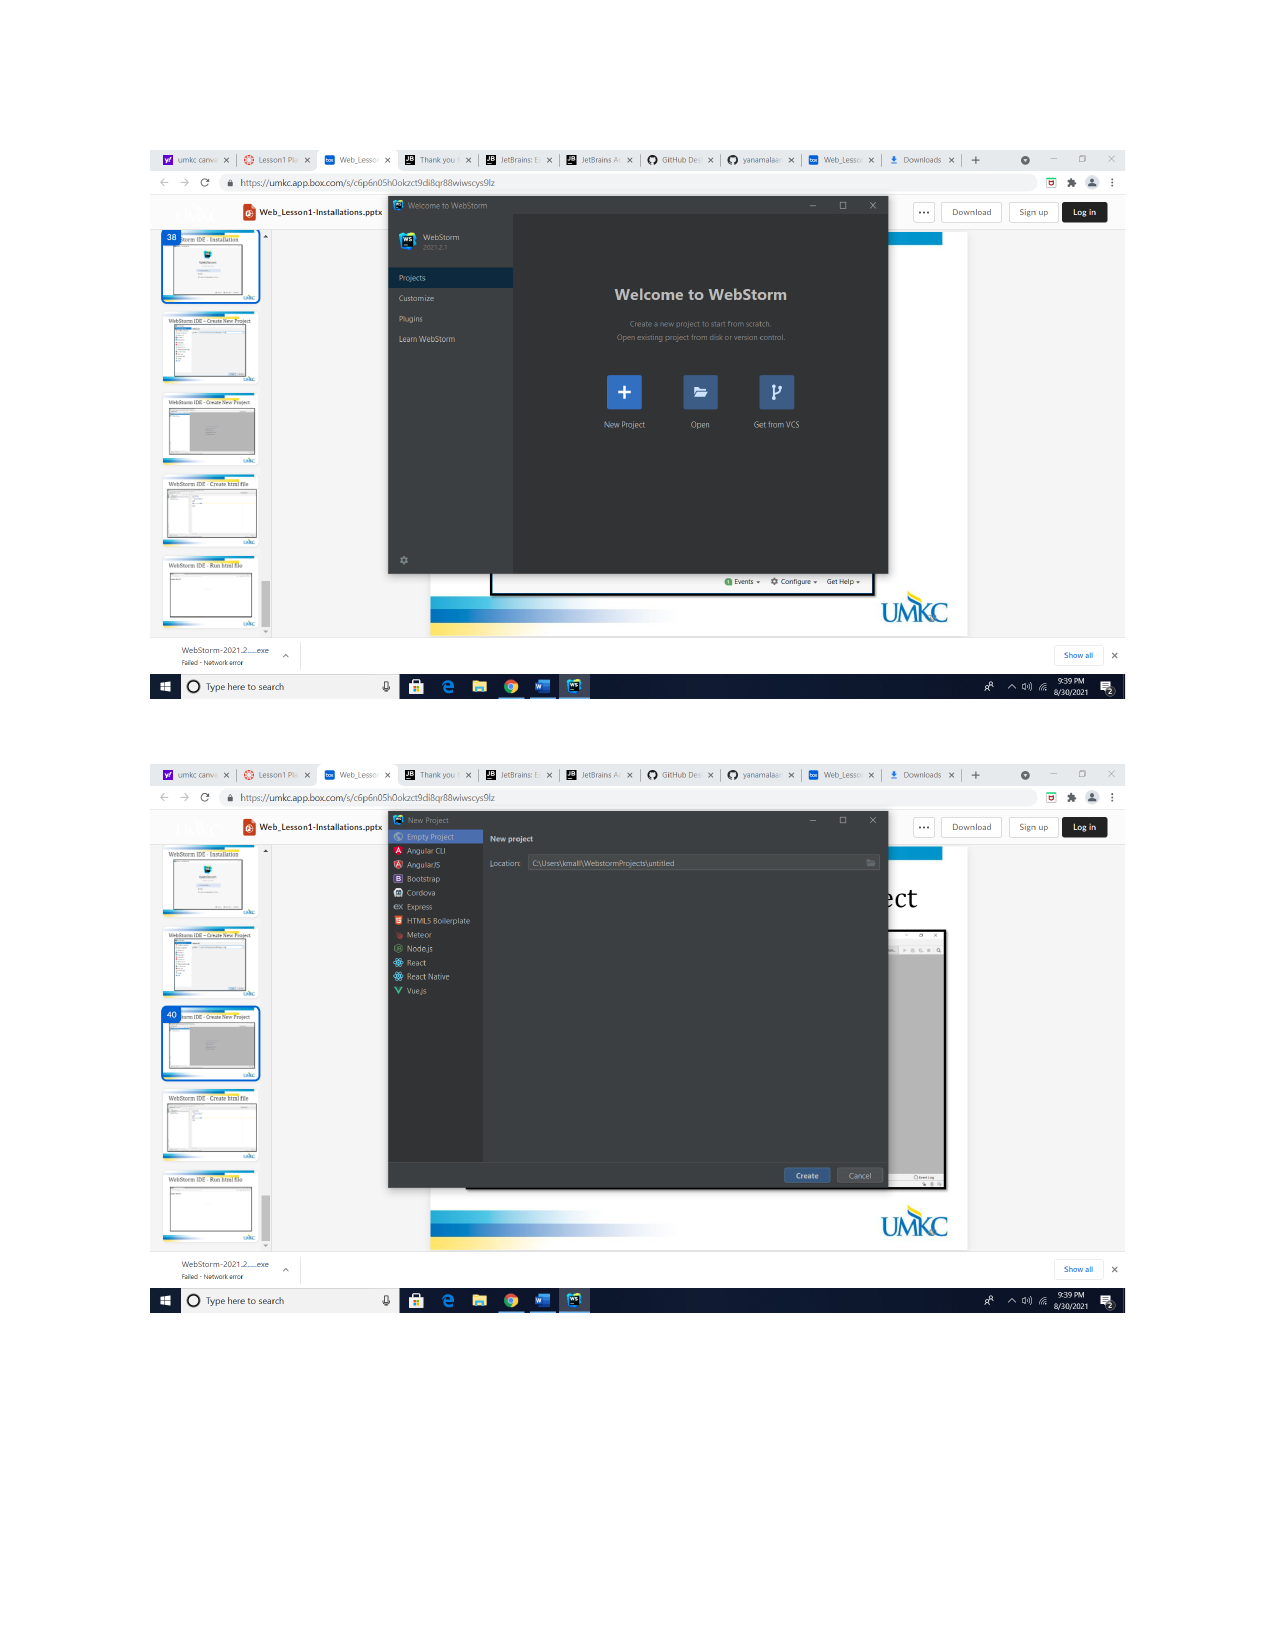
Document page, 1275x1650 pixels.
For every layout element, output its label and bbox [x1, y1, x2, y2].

picture [150, 764, 1125, 1313]
picture [150, 150, 1125, 699]
